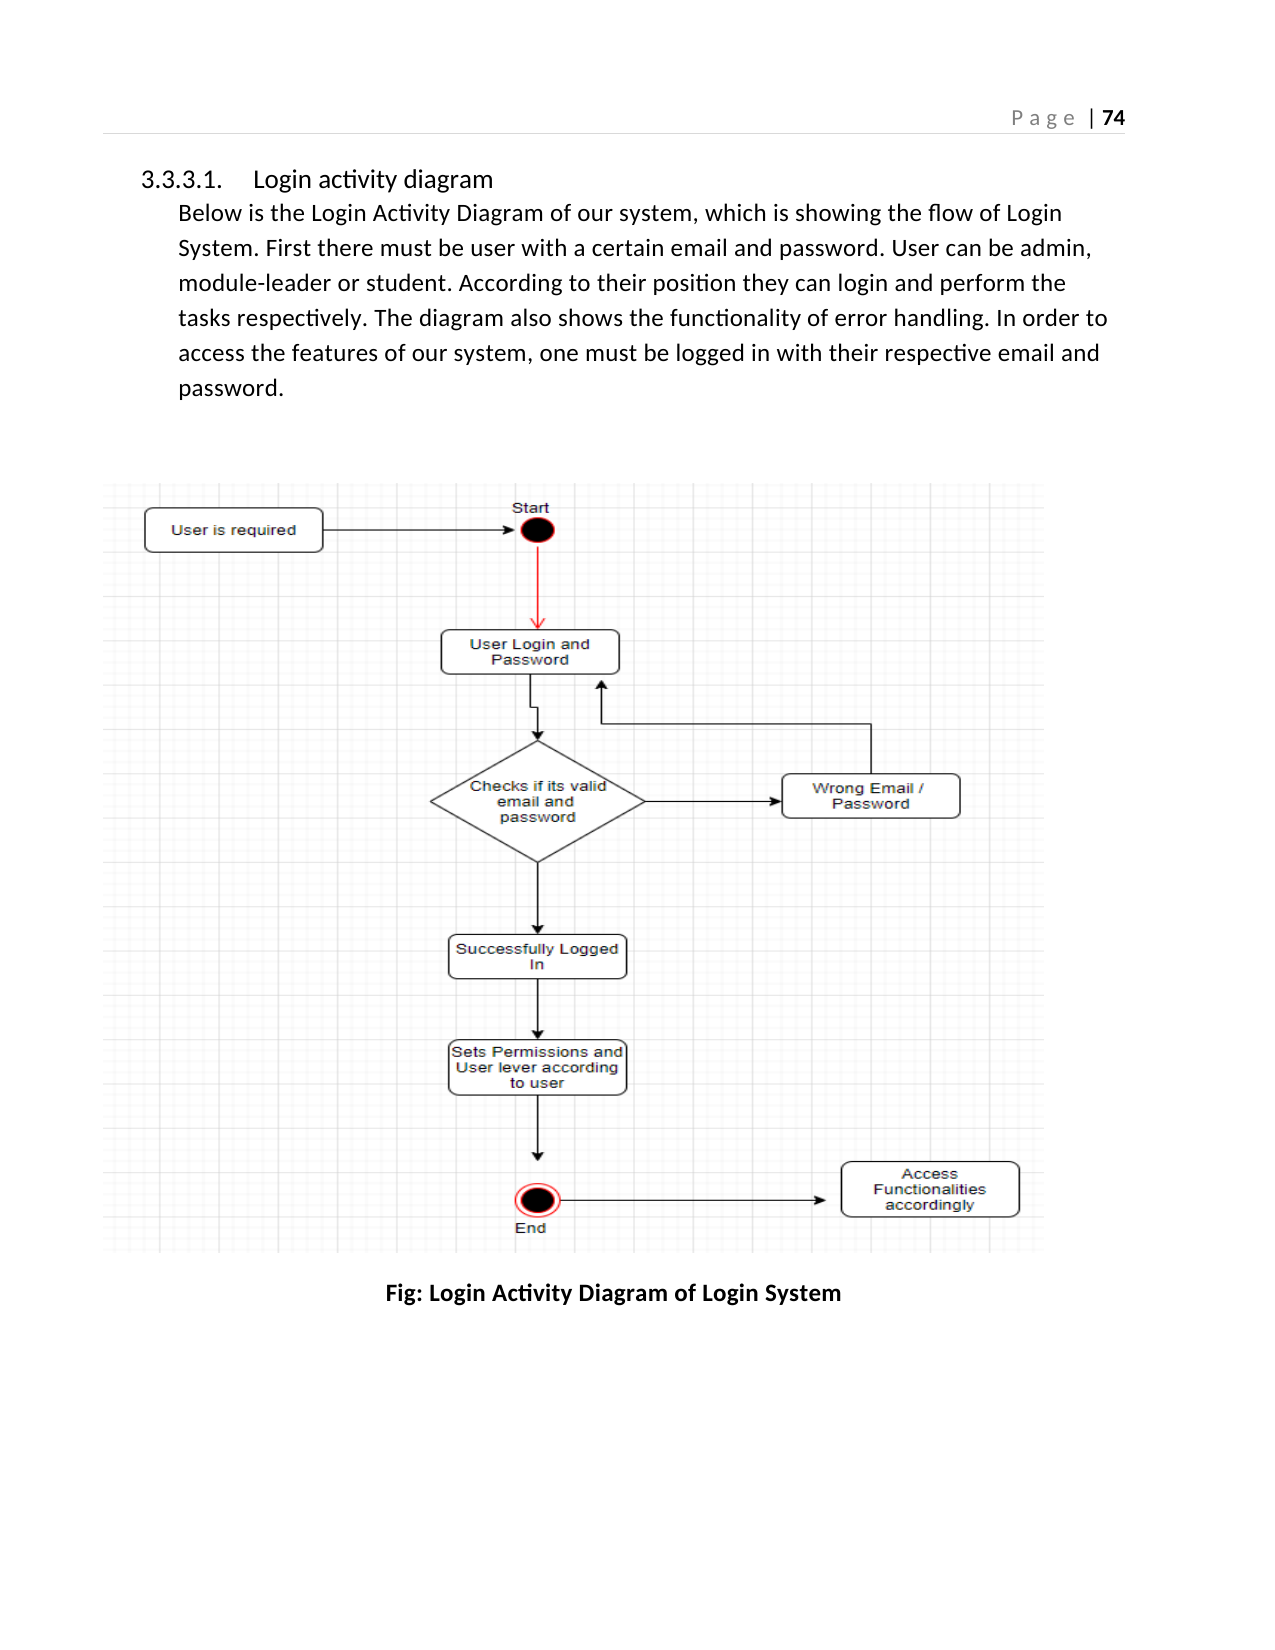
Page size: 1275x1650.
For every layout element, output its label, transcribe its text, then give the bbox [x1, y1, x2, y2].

subtitle Login activity diagram [141, 162, 1125, 195]
text Fig: Login Activity Diagram of Login System [103, 1278, 1125, 1308]
picture [103, 483, 1044, 1253]
text Below is the Login Activity Diagram of our system, which is showing the flow of Login System. First there must be user with a certain email and password. User can be admin, module-leader or student. According to their position they can login and perform the tasks respectively. The diagram also shows the functionality of error handling. In order to access the features of our system, one must be logged in with their respective email and password. [178, 197, 1125, 403]
